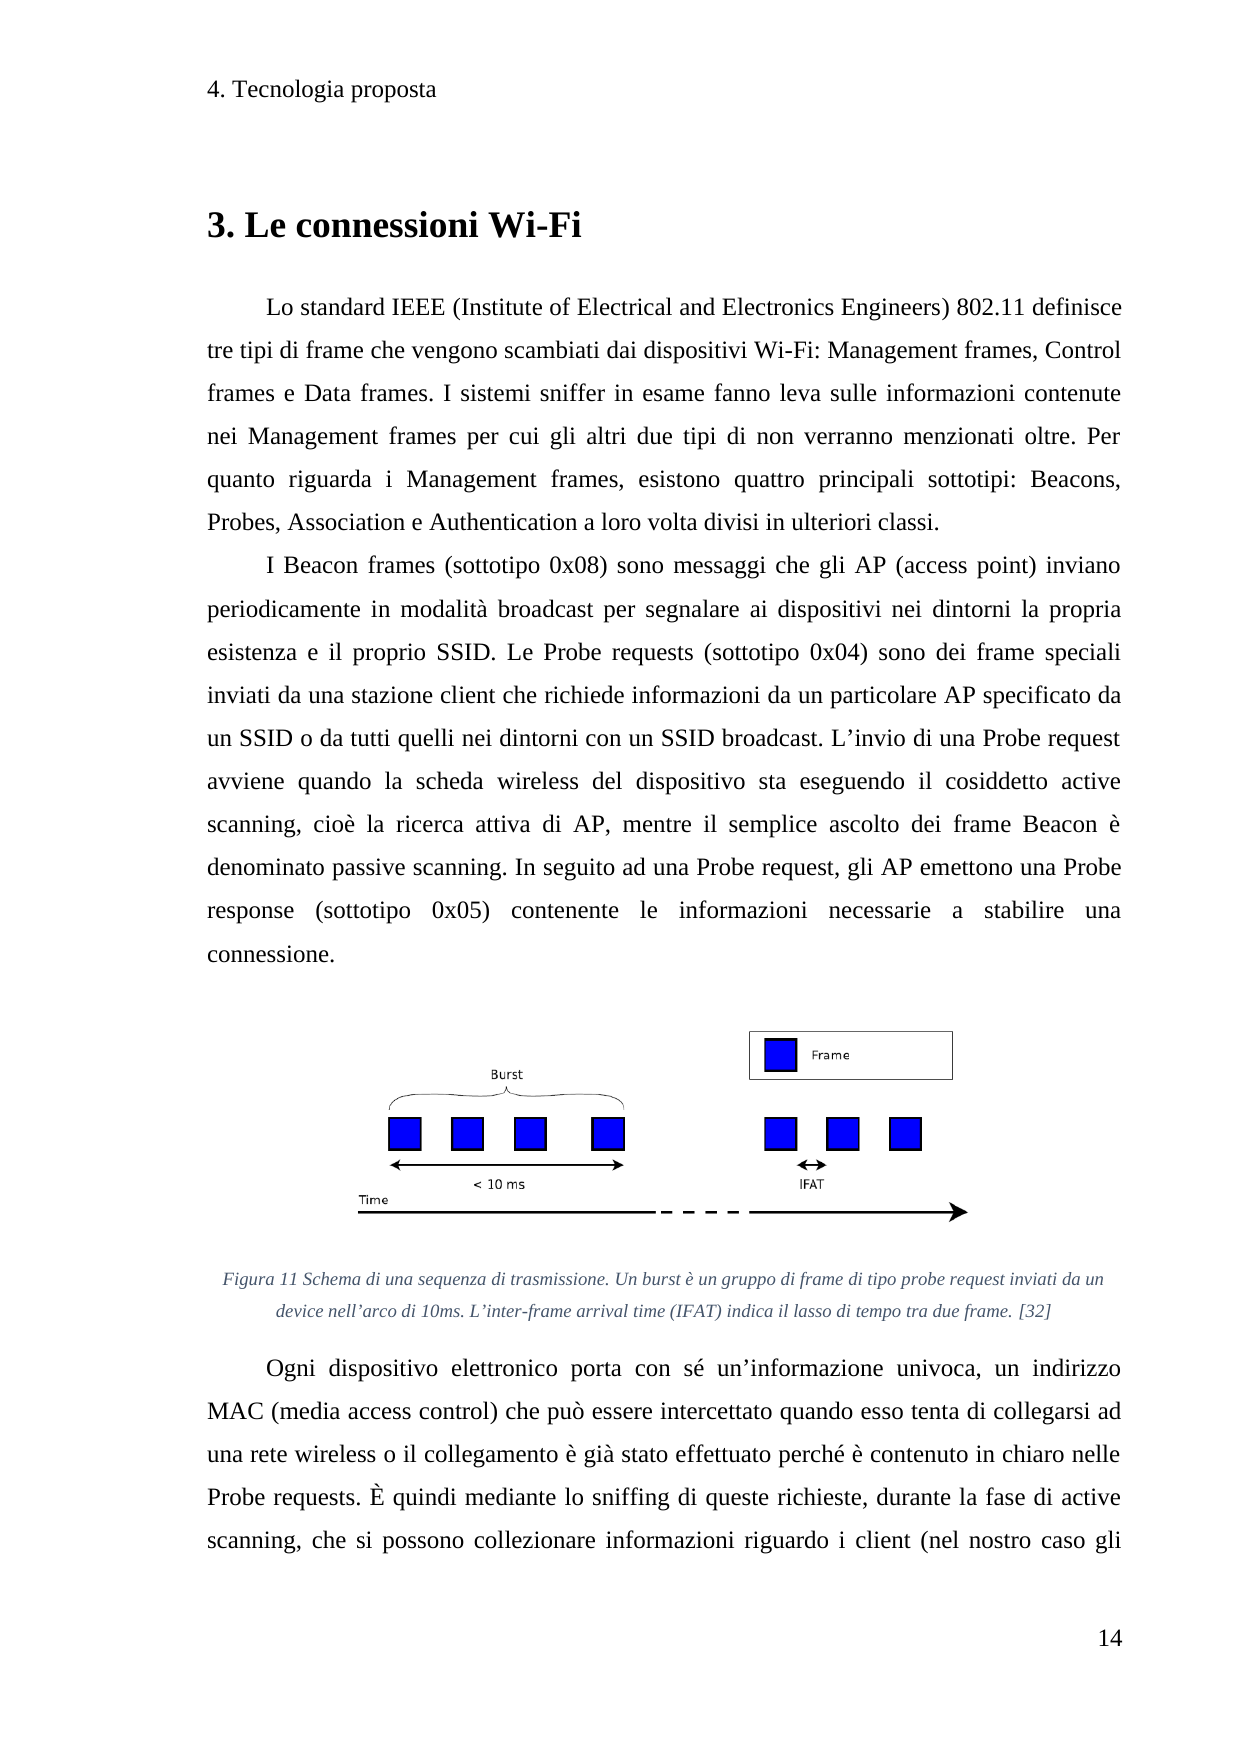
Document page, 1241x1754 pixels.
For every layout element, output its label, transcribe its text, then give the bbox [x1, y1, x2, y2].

text Figura 11 Schema di una sequenza di trasmissione. Un burst è un gruppo di frame di tipo probe request inviati da un device nell’arco di 10ms. L’inter-frame arrival time (IFAT) indica il lasso di tempo tra due frame. [207, 1268, 1122, 1322]
picture [327, 998, 1002, 1237]
text Lo standard IEEE (Institute of Electrical and Electronics Engineers) 802.11 definisce tre tipi di frame che vengono scambiati dai dispositivi Wi-Fi: Management frames, Control frames e Data frames. I sistemi sniffer in esame fanno leva sulle informazioni contenute nei Management frames per cui gli altri due tipi di non verranno menzionati oltre. Per quanto riguarda i Management frames, esistono quattro principali sottotipi: Beacons, Probes, Association e Authentication a loro volta divisi in ulteriori classi. [207, 292, 1122, 536]
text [207, 1353, 1122, 1554]
list Le connessioni Wi-Fi [207, 202, 1122, 245]
text I Beacon frames (sottotipo 0x08) sono messaggi che gli AP (access point) inviano periodicamente in modalità broadcast per segnalare ai dispositivi nei dintorni la propria esistenza e il proprio SSID. Le Probe requests (sottotipo 0x04) sono dei frame speciali inviati da una stazione client che richiede informazioni da un particolare AP specificato da un SSID o da tutti quelli nei dintorni con un SSID broadcast. L’invio di una Probe request avviene quando la scheda wireless del dispositivo sta eseguendo il cosiddetto active scanning, cioè la ricerca attiva di AP, mentre il semplice ascolto dei frame Beacon è denominato passive scanning. In seguito ad una Probe request, gli AP emettono una Probe response (sottotipo 0x05) contenente le informazioni necessarie a stabilire una connessione. [207, 551, 1122, 967]
